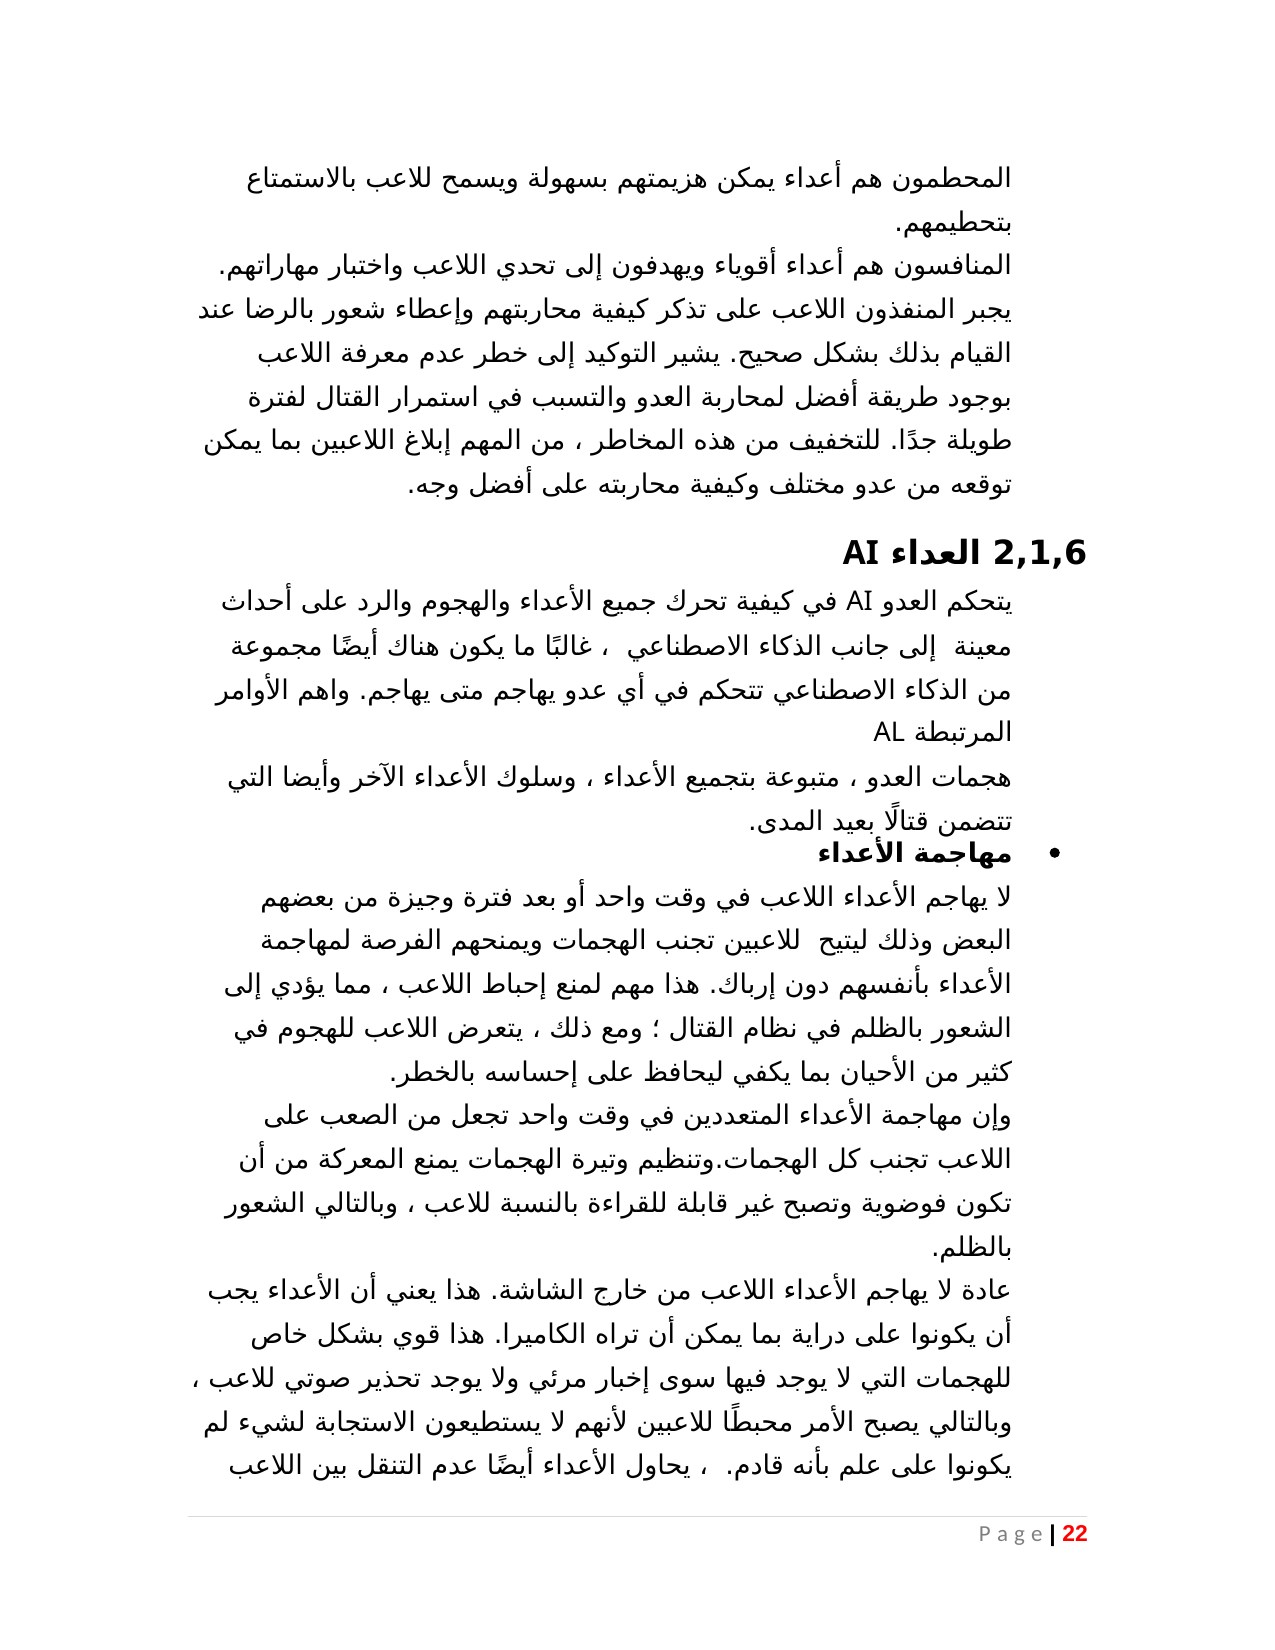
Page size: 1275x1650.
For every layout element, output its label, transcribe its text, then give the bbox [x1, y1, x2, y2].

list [187, 1262, 1012, 1481]
list مهاجمة الأعداء [187, 837, 1050, 869]
list يجبر المنفذون اللاعب على تذكر كيفية محاربتهم وإعطاء شعور بالرضا عند القيام بذلك بشكل صحيح. يشير التوكيد إلى خطر عدم معرفة اللاعب بوجود طريقة أفضل لمحاربة العدو والتسبب في استمرار القتال لفترة طويلة جدًا. للتخفيف من هذه المخاطر ، من المهم إبلاغ اللاعبين بما يمكن توقعه من عدو مختلف وكيفية محاربته على أفضل وجه. [187, 281, 1012, 500]
list يتحكم العدو AI في كيفية تحرك جميع الأعداء والهجوم والرد على أحداث معينة إلى جانب الذكاء الاصطناعي ، غالبًا ما يكون هناك أيضًا مجموعة من الذكاء الاصطناعي تتحكم في أي عدو يهاجم متى يهاجم. واهم الأوامر المرتبطة AL [187, 574, 1012, 749]
list المحطمون هم أعداء يمكن هزيمتهم بسهولة ويسمح للاعب بالاستمتاع بتحطيمهم. [187, 150, 1012, 237]
list لا يهاجم الأعداء اللاعب في وقت واحد أو بعد فترة وجيزة من بعضهم البعض وذلك ليتيح للاعبين تجنب الهجمات ويمنحهم الفرصة لمهاجمة الأعداء بأنفسهم دون إرباك. هذا مهم لمنع إحباط اللاعب ، مما يؤدي إلى الشعور بالظلم في نظام القتال ؛ ومع ذلك ، يتعرض اللاعب للهجوم في كثير من الأحيان بما يكفي ليحافظ على إحساسه بالخطر. [187, 869, 1012, 1087]
list المنافسون هم أعداء أقوياء ويهدفون إلى تحدي اللاعب واختبار مهاراتهم. [187, 237, 1012, 281]
list وإن مهاجمة الأعداء المتعددين في وقت واحد تجعل من الصعب على اللاعب تجنب كل الهجمات.وتنظيم وتيرة الهجمات يمنع المعركة من أن تكون فوضوية وتصبح غير قابلة للقراءة بالنسبة للاعب ، وبالتالي الشعور بالظلم. [187, 1087, 1012, 1262]
list هجمات العدو ، متبوعة بتجميع الأعداء ، وسلوك الأعداء الآخر وأيضا التي تتضمن قتالًا بعيد المدى. [187, 749, 1012, 837]
text 2,1,6 العداء AI [187, 529, 1087, 574]
